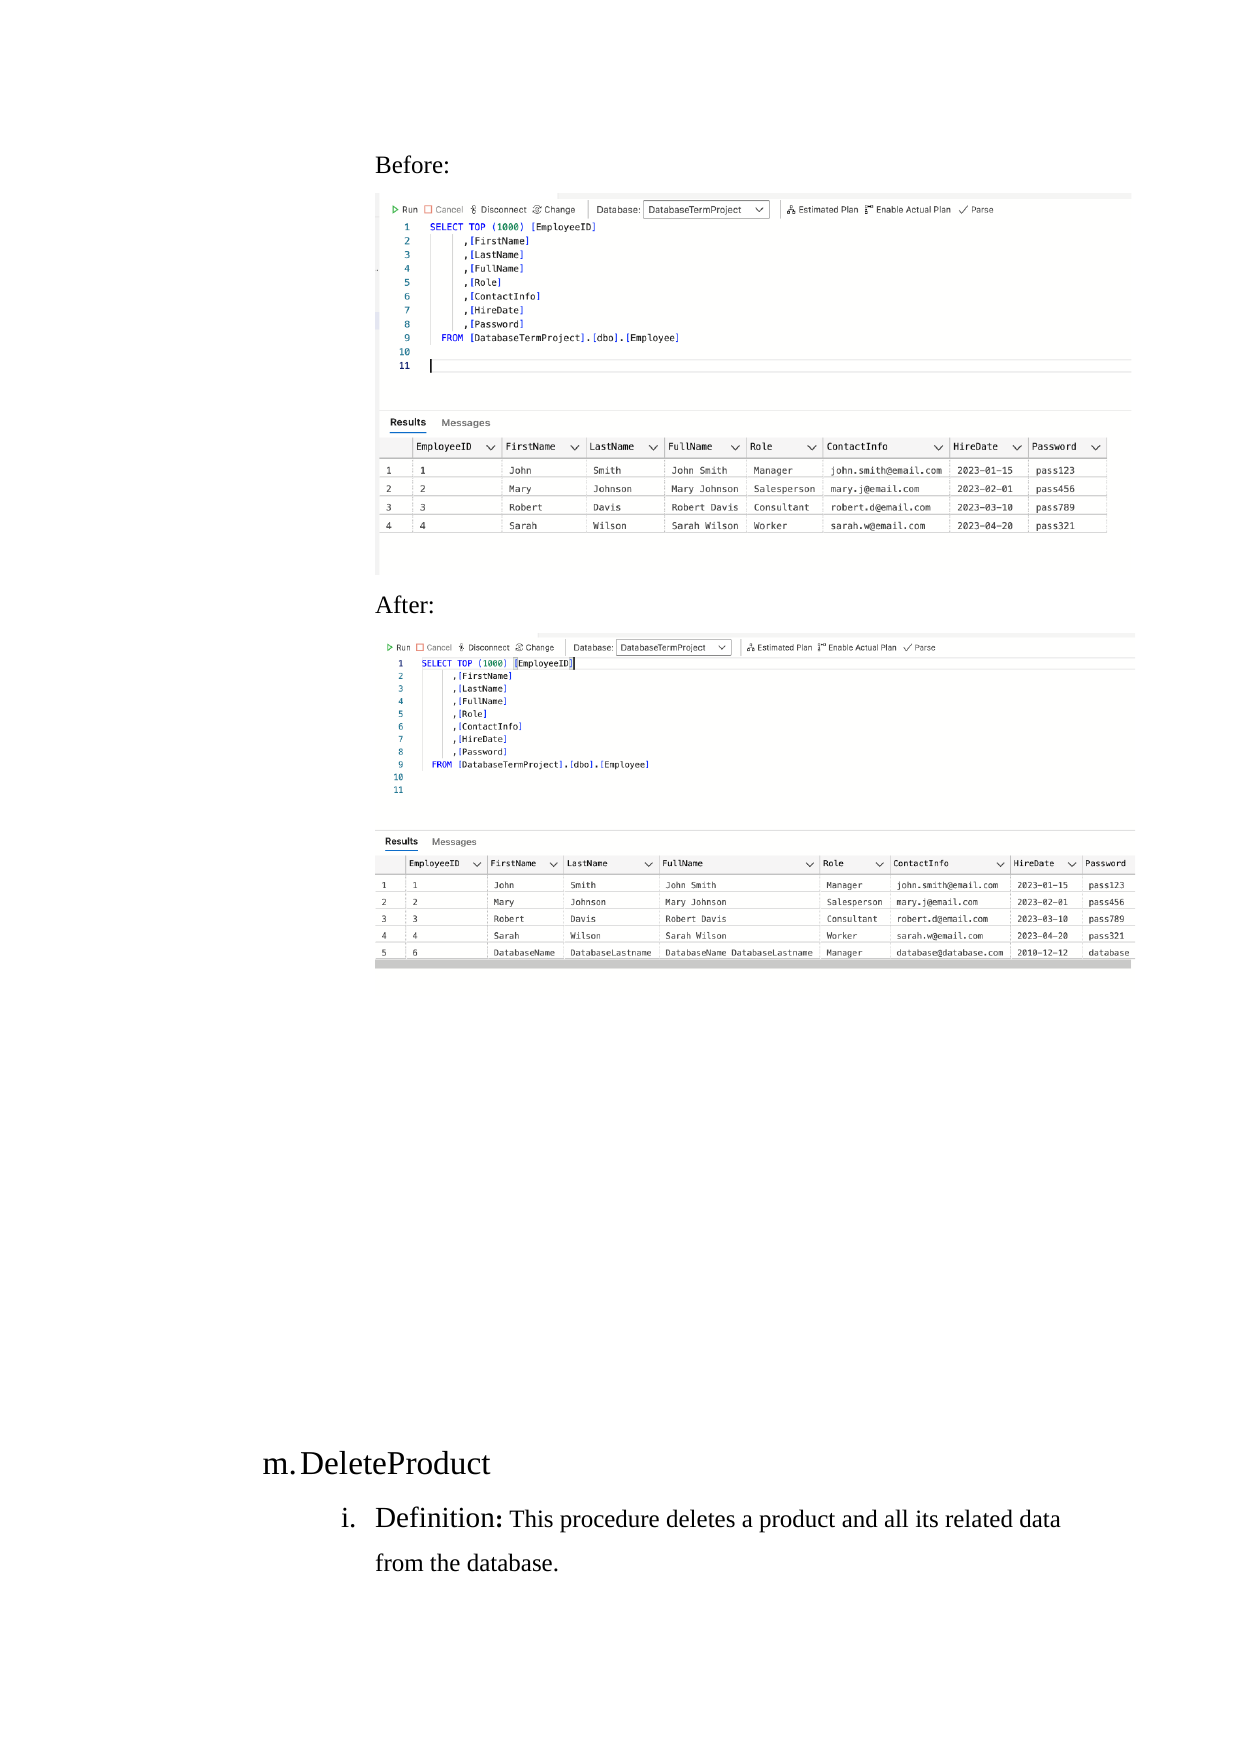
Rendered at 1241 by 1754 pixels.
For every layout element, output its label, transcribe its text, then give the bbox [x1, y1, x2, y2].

picture [375, 193, 1132, 575]
list DeleteProduct [262, 1443, 1090, 1481]
list After: [375, 591, 1090, 619]
list Before: [375, 150, 1090, 179]
picture [375, 633, 1136, 996]
list Definition: This procedure deletes a product and all its related data from the database. [356, 1500, 1090, 1577]
